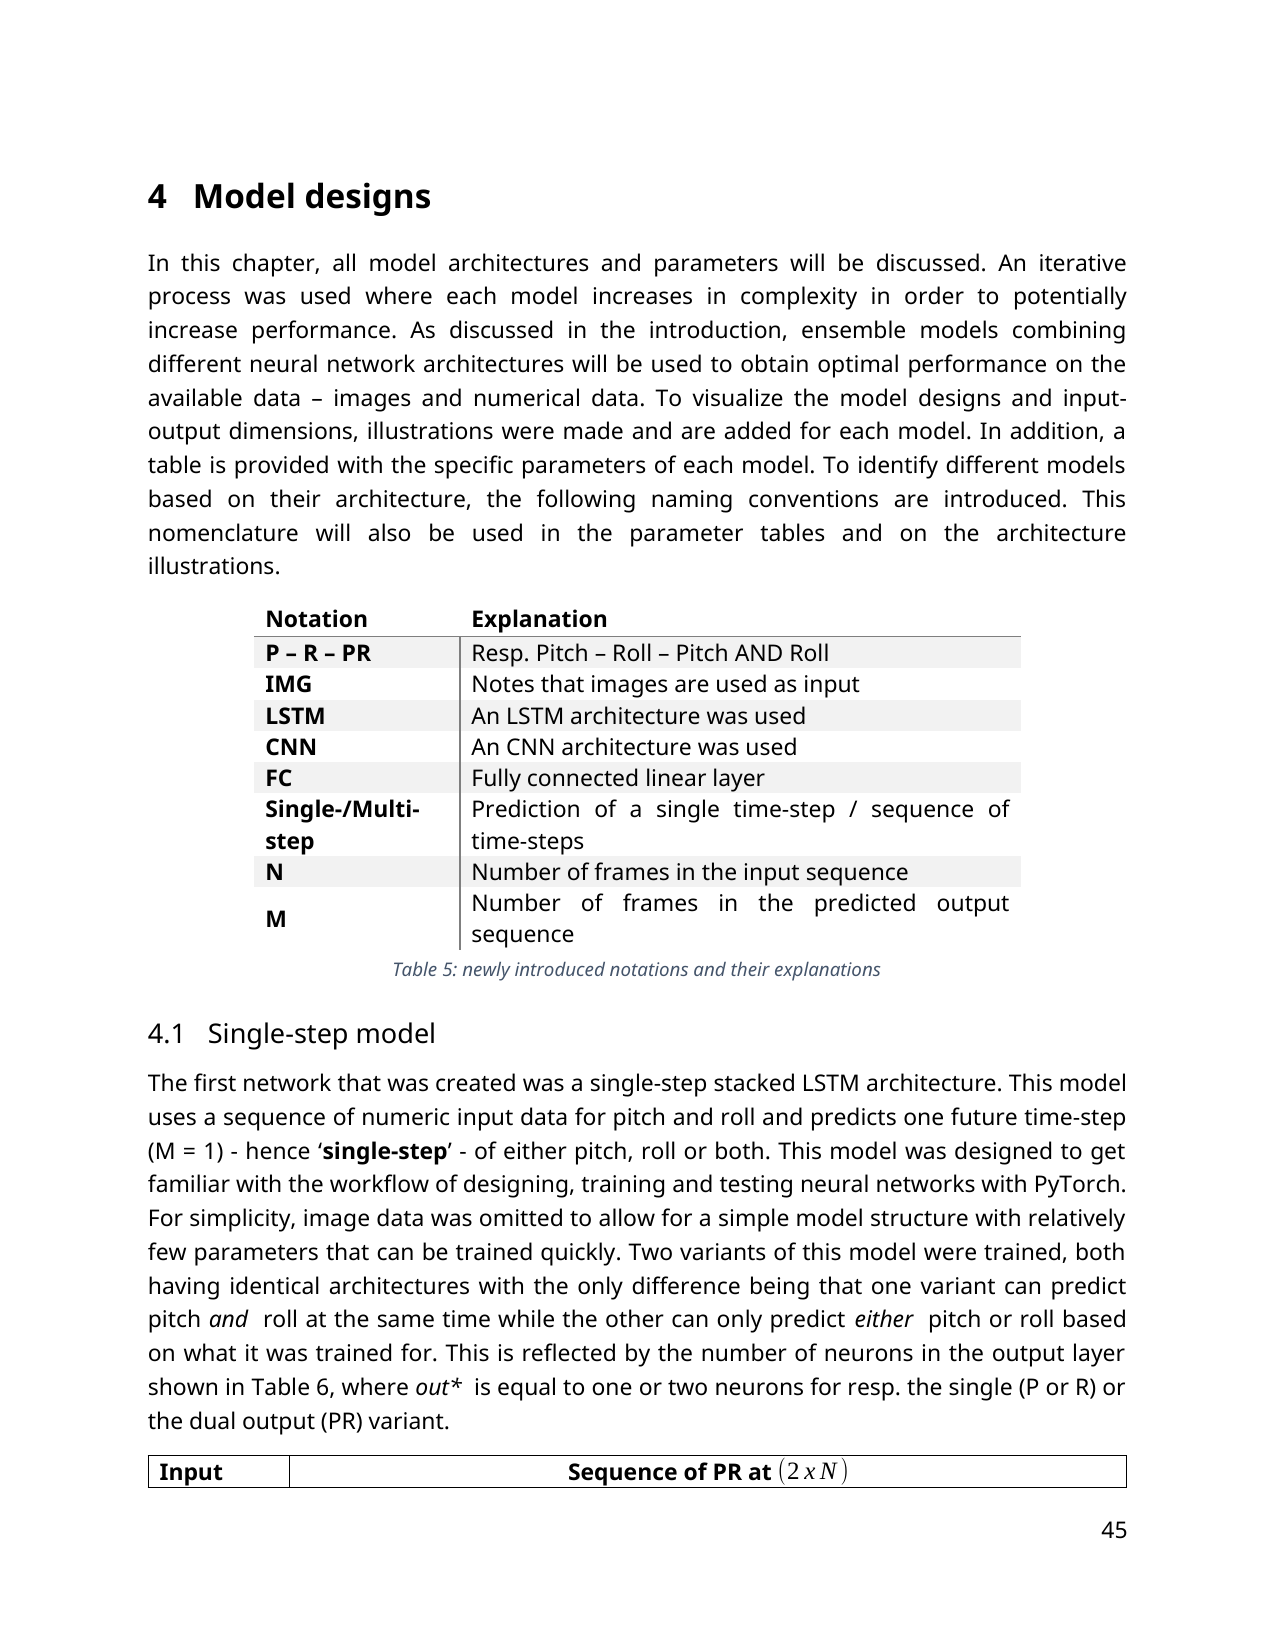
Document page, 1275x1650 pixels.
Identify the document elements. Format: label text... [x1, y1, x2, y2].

table_cell Prediction of a single time-step / sequence of time-steps [461, 794, 1021, 856]
table_cell An LSTM architecture was used [461, 700, 1021, 731]
table_header Explanation [460, 601, 1021, 636]
table_cell FC [254, 762, 459, 793]
table_cell Single-/Multi-step [254, 794, 459, 856]
subtitle Single-step model [148, 1015, 1127, 1052]
table_cell img [254, 669, 459, 700]
text Table 5: newly introduced notations and their explanations [148, 956, 1127, 981]
table_cell Number of frames in the input sequence [461, 856, 1021, 887]
table_cell P – R – PR [254, 637, 459, 668]
subtitle Model designs [148, 173, 1127, 218]
table_cell Resp. Pitch – Roll – Pitch AND Roll [461, 637, 1021, 668]
table_cell An CNN architecture was used [461, 731, 1021, 762]
table_cell LSTM [254, 700, 459, 731]
table_cell n [254, 856, 459, 887]
table_cell CNN [254, 731, 459, 762]
table_header Input [149, 1456, 289, 1487]
text In this chapter, all model architectures and parameters will be discussed. An iterative process was used where each model increases in complexity in order to potentially increase performance. As discussed in the introduction, ensemble models combining different neural network architectures will be used to obtain optimal performance on the available data – images and numerical data. To visualize the model designs and input-output dimensions, illustrations were made and are added for each model. In addition, a table is provided with the specific parameters of each model. To identify different models based on their architecture, the following naming conventions are introduced. This nomenclature will also be used in the parameter tables and on the architecture illustrations. [148, 247, 1127, 582]
table_cell Number of frames in the predicted output sequence [461, 887, 1021, 950]
table_header Notation [254, 601, 460, 636]
table_cell Notes that images are used as input [461, 669, 1021, 700]
table_cell Fully connected linear layer [461, 762, 1021, 793]
text The first network that was created was a single-step stacked LSTM architecture. This model uses a sequence of numeric input data for pitch and roll and predicts one future time-step (M = 1) - hence ‘single-step’ - of either pitch, roll or both. This model was designed to get familiar with the workflow of designing, training and testing neural networks with PyTorch. For simplicity, image data was omitted to allow for a simple model structure with relatively few parameters that can be trained quickly. Two variants of this model were trained, both having identical architectures with the only difference being that one variant can predict pitch and roll at the same time while the other can only predict either pitch or roll based on what it was trained for. This is reflected by the number of neurons in the output layer shown in Table 6, where out* is equal to one or two neurons for resp. the single (P or R) or the dual output (PR) variant. [148, 1067, 1127, 1436]
table_cell m [254, 887, 459, 950]
table_header Sequence of PR at [290, 1456, 1126, 1487]
